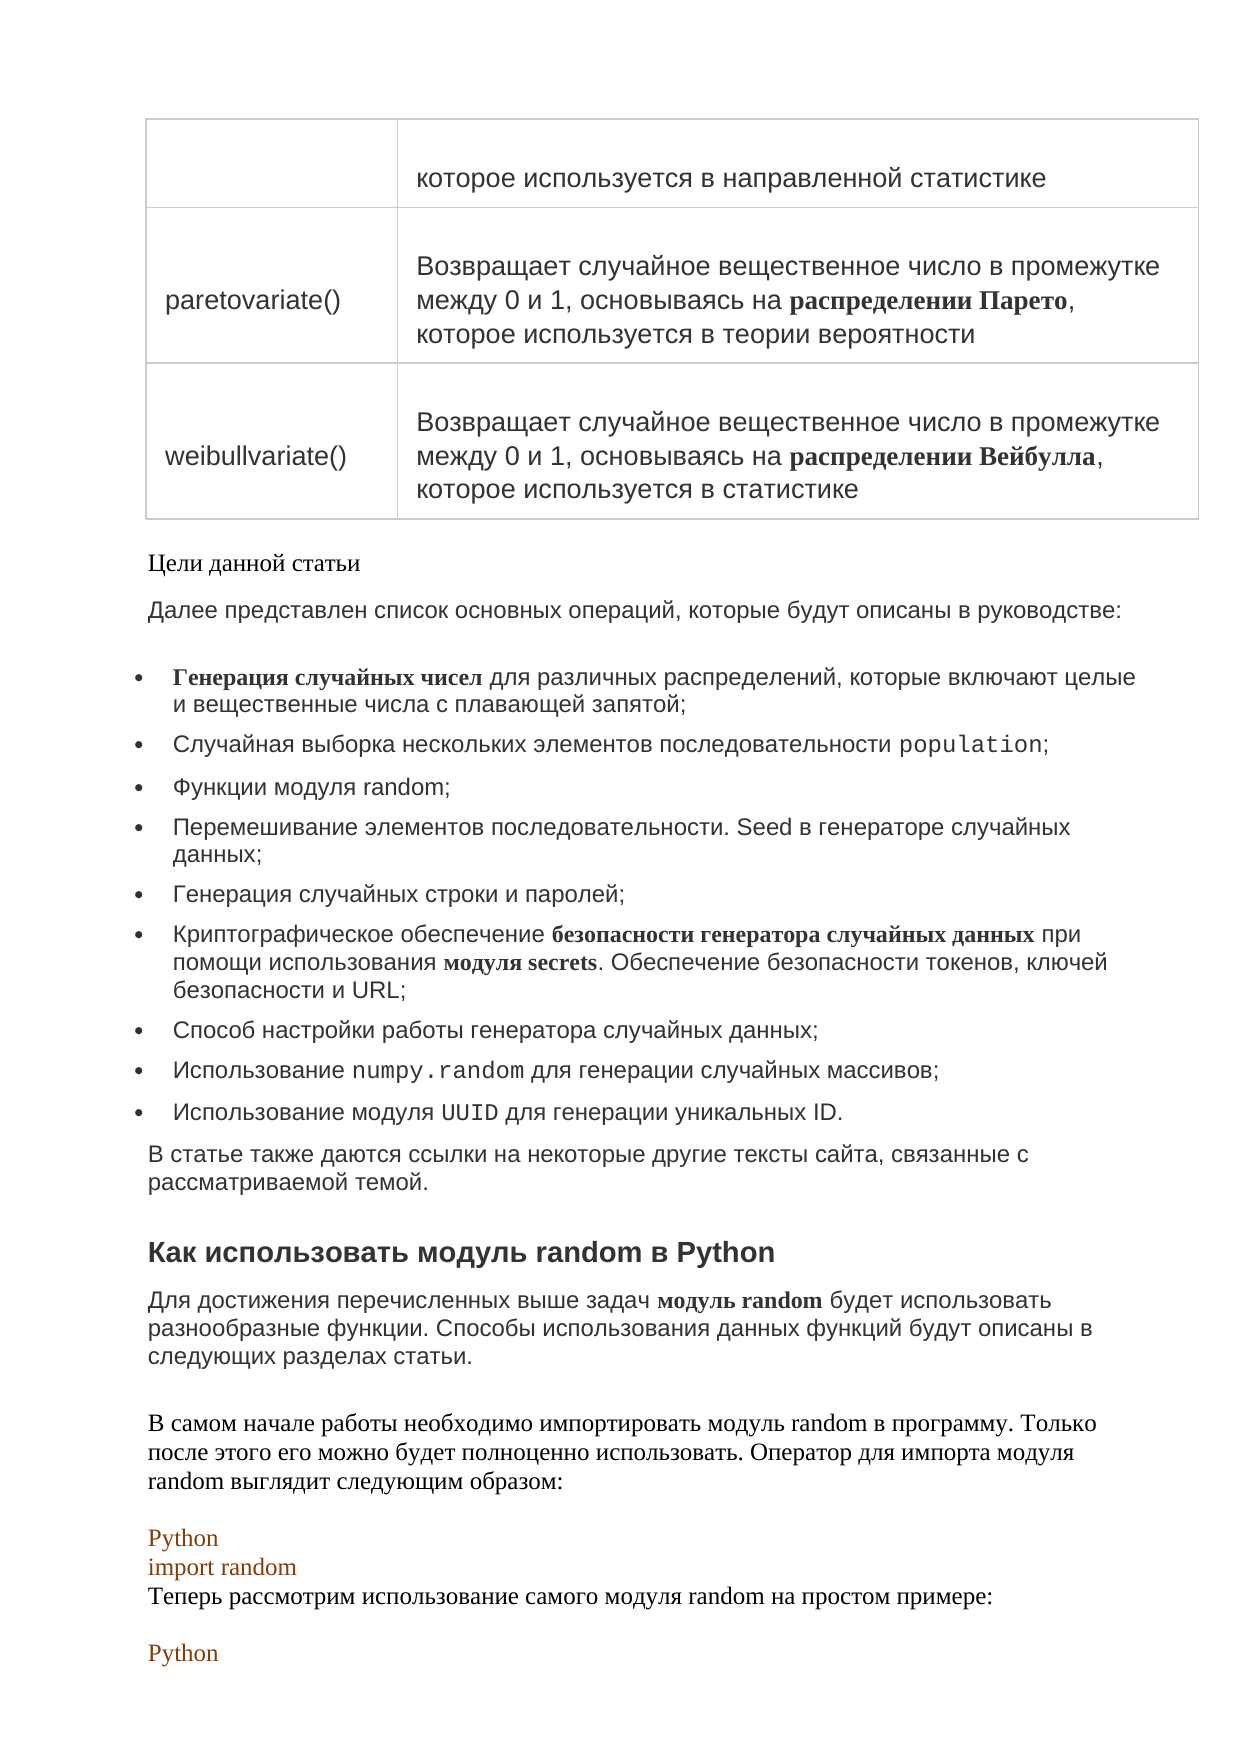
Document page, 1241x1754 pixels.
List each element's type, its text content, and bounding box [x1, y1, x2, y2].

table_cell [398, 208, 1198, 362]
list Генерация случайных строки и паролей; [135, 880, 1152, 908]
text Цели данной статьи [148, 548, 1152, 577]
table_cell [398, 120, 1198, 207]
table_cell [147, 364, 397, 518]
list Использование numpy.random для генерации случайных массивов; [135, 1056, 1152, 1086]
subtitle Как использовать модуль random в Python [148, 1235, 1152, 1268]
text В самом начале работы необходимо импортировать модуль random в программу. Только после этого его можно будет полноценно использовать. Оператор для импорта модуля random выглядит следующим образом: [148, 1408, 1152, 1495]
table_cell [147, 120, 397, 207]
list Использование модуля UUID для генерации уникальных ID. [135, 1098, 1152, 1128]
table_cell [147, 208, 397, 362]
list Перемешивание элементов последовательности. Seed в генераторе случайных данных; [135, 813, 1152, 868]
text Теперь рассмотрим использование самого модуля random на простом примере: [148, 1581, 1152, 1610]
text Для достижения перечисленных выше задач модуль random будет использовать разнообразные функции. Способы использования данных функций будут описаны в следующих разделах статьи. [148, 1286, 1152, 1369]
list Функции модуля random; [135, 772, 1152, 800]
text import random [148, 1552, 1152, 1581]
text Python [148, 1638, 1152, 1667]
text В статье также даются ссылки на некоторые другие тексты сайта, связанные с рассматриваемой темой. [148, 1140, 1152, 1196]
list Генерация случайных чисел для различных распределений, которые включают целые и вещественные числа с плавающей запятой; [135, 662, 1152, 718]
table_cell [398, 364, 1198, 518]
list Способ настройки работы генератора случайных данных; [135, 1016, 1152, 1043]
list Криптографическое обеспечение безопасности генератора случайных данных при помощи использования модуля secrets. Обеспечение безопасности токенов, ключей безопасности и URL; [135, 920, 1152, 1003]
text Python [148, 1523, 1152, 1552]
text Далее представлен список основных операций, которые будут описаны в руководстве: [148, 596, 1152, 623]
list Случайная выборка нескольких элементов последовательности population; [135, 730, 1152, 760]
